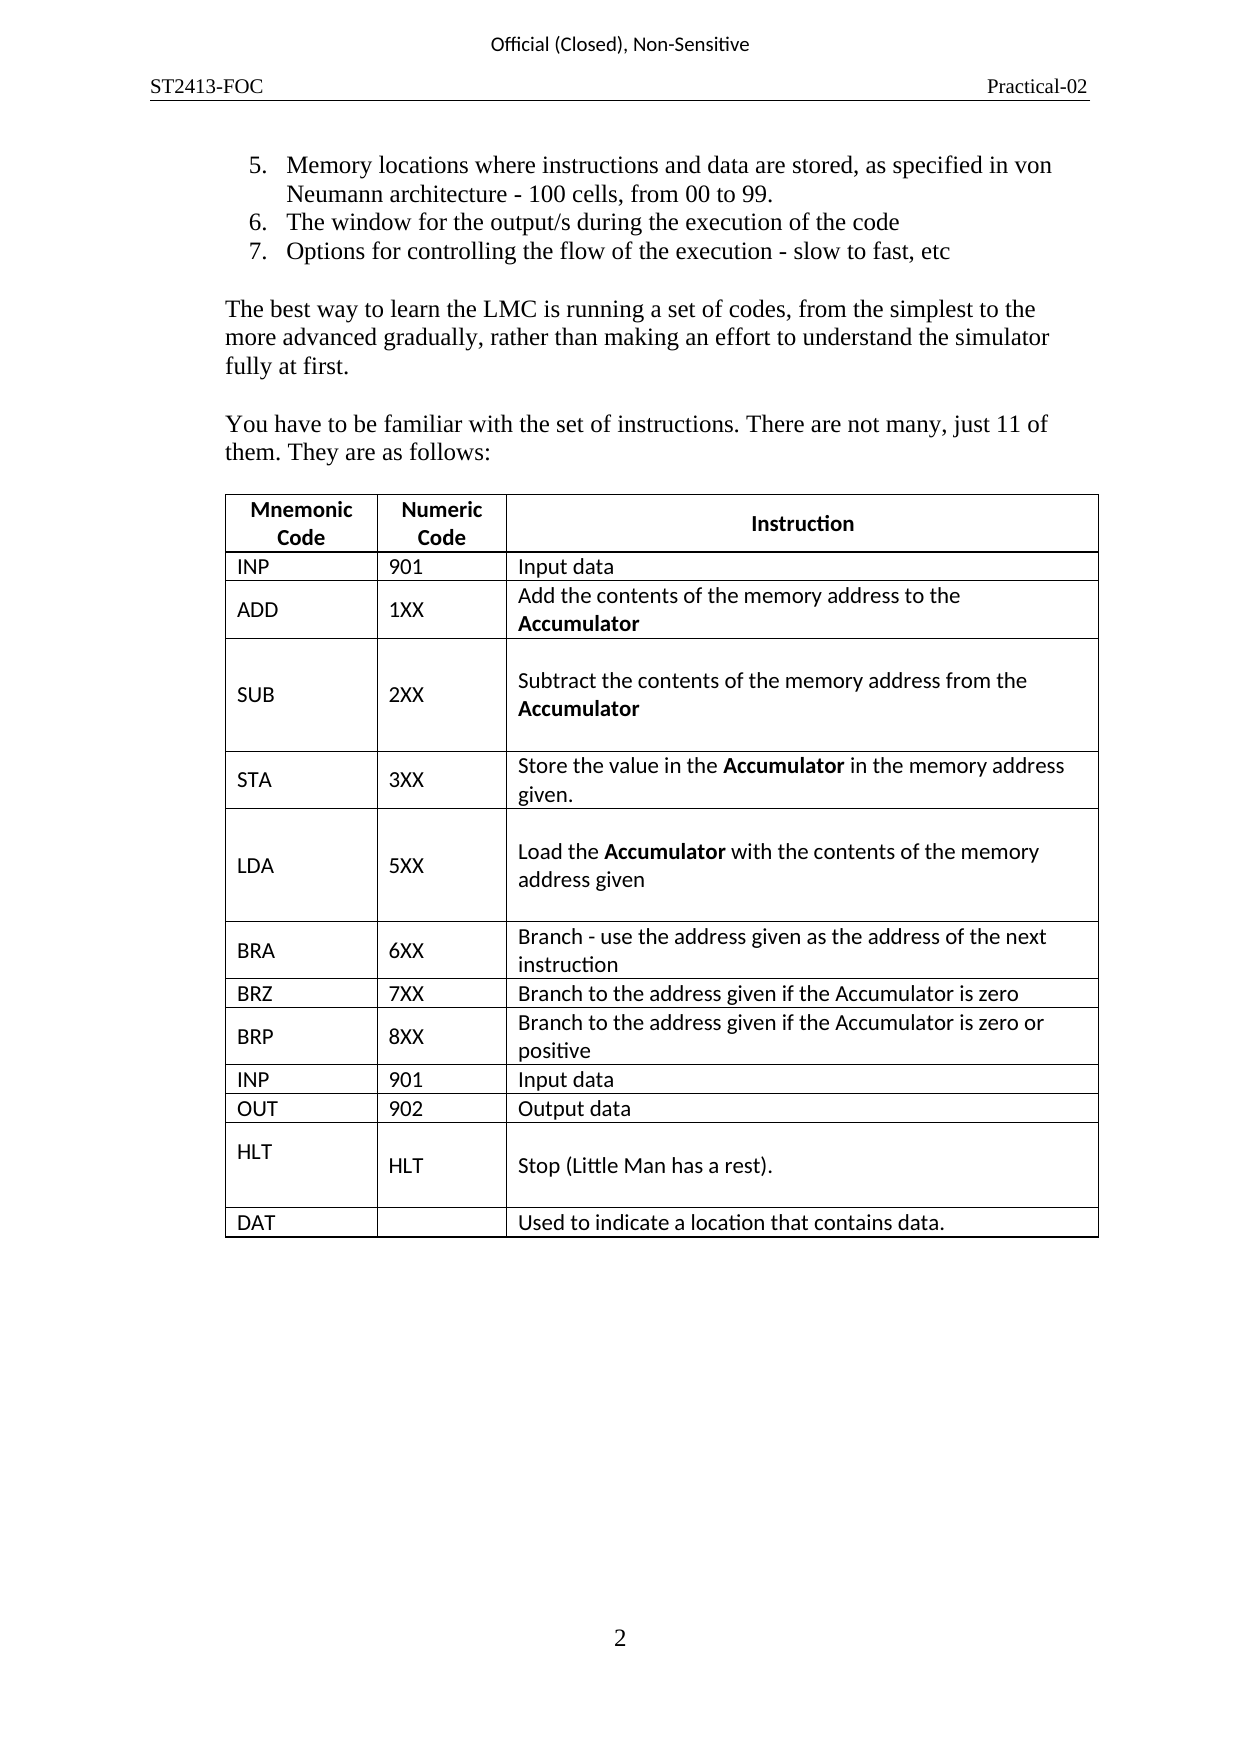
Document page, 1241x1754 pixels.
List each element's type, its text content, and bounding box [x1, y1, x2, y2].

table_header Numeric Code [378, 495, 506, 551]
text You have to be familiar with the set of instructions. There are not many, just 11 of them. They are as follows: [225, 409, 1090, 466]
table_cell [378, 1208, 506, 1236]
table_cell Input data [507, 553, 1098, 580]
table_cell Input data [507, 1065, 1098, 1093]
table_cell OUT [226, 1094, 377, 1122]
table_cell Branch to the address given if the Accumulator is zero or positive [507, 1008, 1098, 1064]
table_cell 5XX [378, 809, 506, 921]
table_cell LDA [226, 809, 377, 921]
table_cell Store the value in the Accumulator in the memory address given. [507, 752, 1098, 808]
table_cell Stop (Little Man has a rest). [507, 1123, 1098, 1207]
list The window for the output/s during the execution of the code [248, 207, 1090, 236]
table_cell BRA [226, 922, 377, 978]
table_cell DAT [226, 1208, 377, 1236]
table_cell 6XX [378, 922, 506, 978]
table_header Mnemonic Code [226, 495, 377, 551]
table_cell Subtract the contents of the memory address from the Accumulator [507, 639, 1098, 751]
table_cell 3XX [378, 752, 506, 808]
table_cell Branch to the address given if the Accumulator is zero [507, 979, 1098, 1007]
table_cell Add the contents of the memory address to the Accumulator [507, 581, 1098, 637]
table_cell INP [226, 1065, 377, 1093]
table_cell ADD [226, 581, 377, 637]
table_cell 901 [378, 1065, 506, 1093]
table_cell Load the Accumulator with the contents of the memory address given [507, 809, 1098, 921]
table_cell 1XX [378, 581, 506, 637]
table_cell INP [226, 553, 377, 580]
list Options for controlling the flow of the execution - slow to fast, etc [248, 236, 1090, 265]
table_cell Output data [507, 1094, 1098, 1122]
table_cell SUB [226, 639, 377, 751]
table_cell 901 [378, 553, 506, 580]
table_cell 2XX [378, 639, 506, 751]
table_cell BRZ [226, 979, 377, 1007]
table_cell Used to indicate a location that contains data. [507, 1208, 1098, 1236]
table_cell HLT [378, 1123, 506, 1207]
text The best way to learn the LMC is running a set of codes, from the simplest to the more advanced gradually, rather than making an effort to understand the simulator fully at first. [225, 294, 1090, 380]
table_cell Branch - use the address given as the address of the next instruction [507, 922, 1098, 978]
table_cell 902 [378, 1094, 506, 1122]
table_cell 8XX [378, 1008, 506, 1064]
table_cell STA [226, 752, 377, 808]
table_cell HLT [226, 1123, 377, 1207]
list Memory locations where instructions and data are stored, as specified in von Neumann architecture - 100 cells, from 00 to 99. [248, 150, 1090, 207]
table_cell BRP [226, 1008, 377, 1064]
table_header Instruction [507, 495, 1098, 551]
table_cell 7XX [378, 979, 506, 1007]
